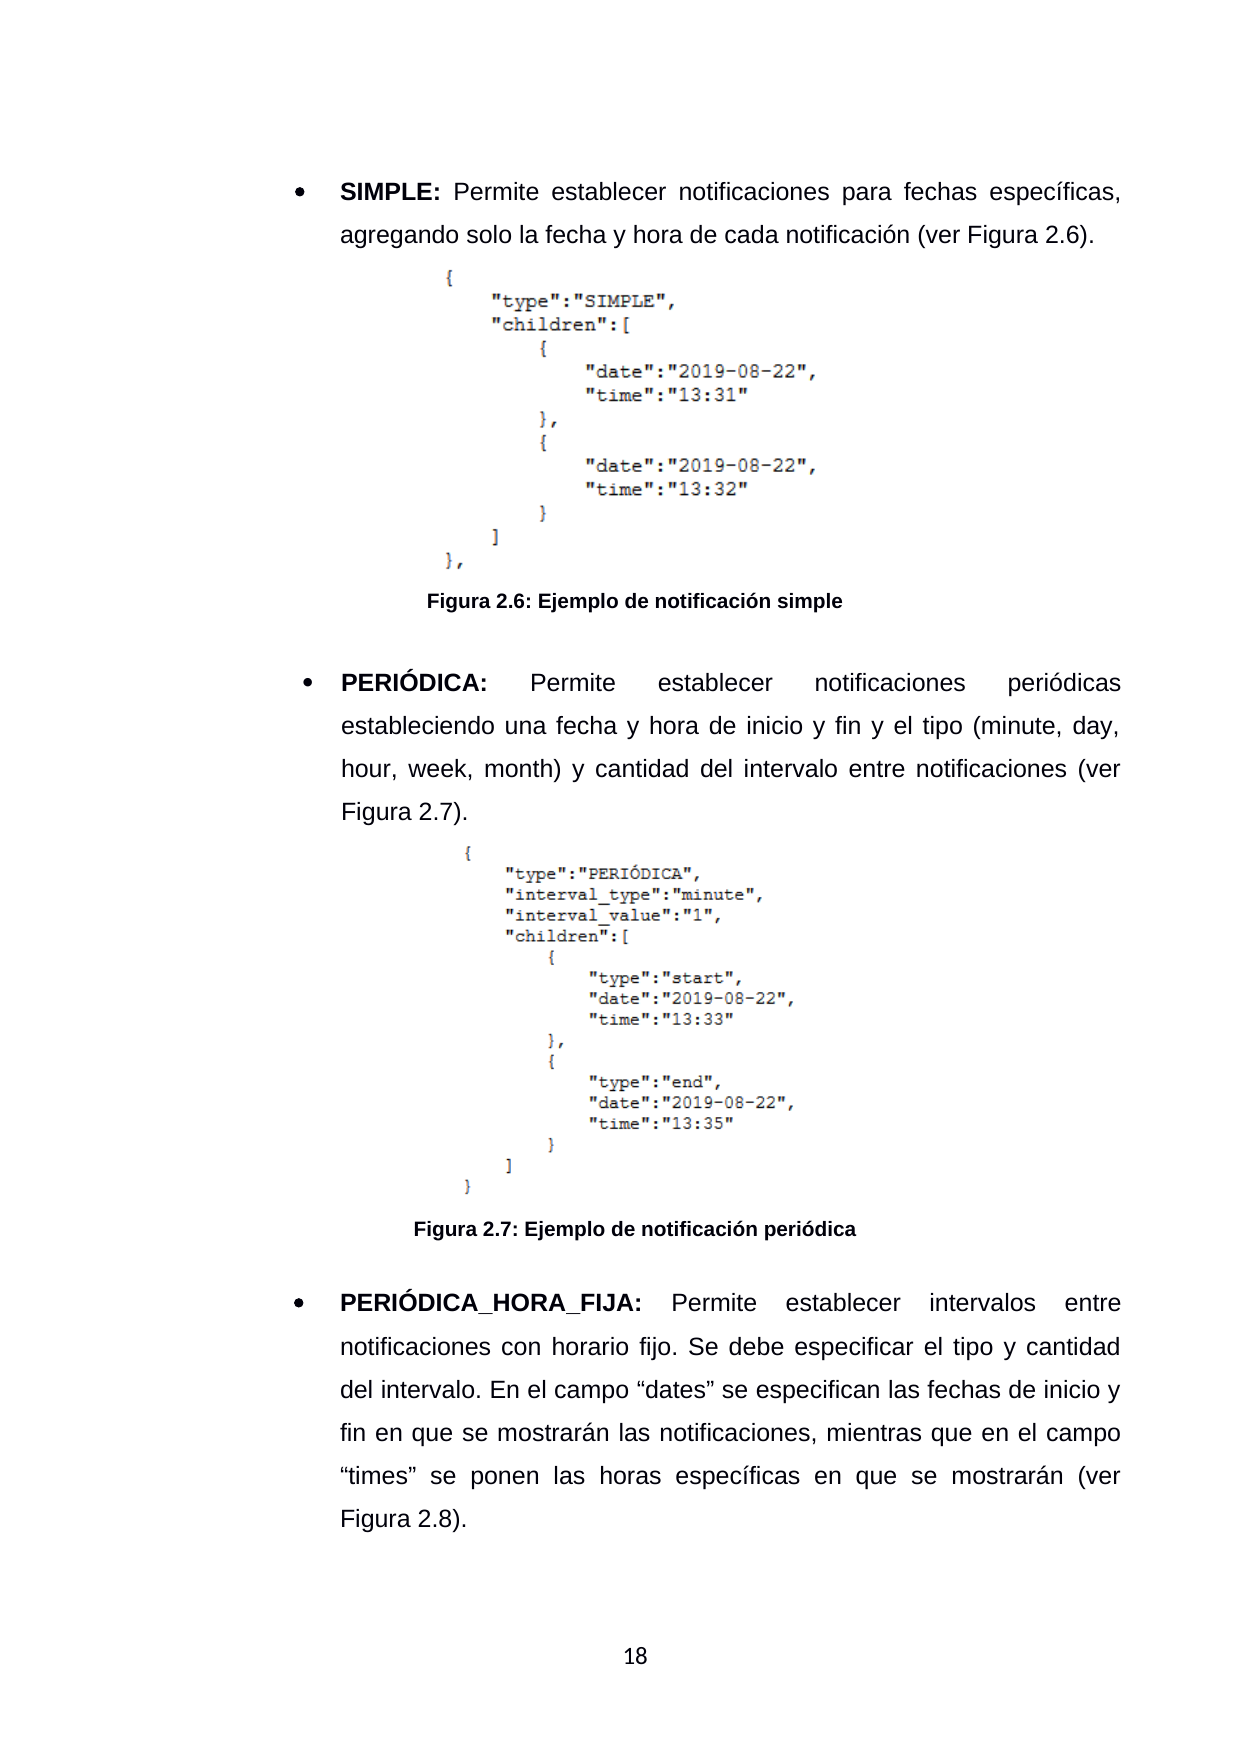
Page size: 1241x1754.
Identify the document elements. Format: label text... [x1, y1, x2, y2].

text Figura 2.7: Ejemplo de notificación periódica [148, 1216, 1122, 1240]
picture [460, 840, 810, 1202]
text Figura 2.6: Ejemplo de notificación simple [148, 589, 1122, 613]
list PERIÓDICA_HORA_FIJA: Permite establecer intervalos entre notificaciones con horario fijo. Se debe especificar el tipo y cantidad del intervalo. En el campo “dates” se especifican las fechas de inicio y fin en que se mostrarán las notificaciones, mientras que en el campo “times” se ponen las horas específicas en que se mostrarán (ver Figura 2.8). [294, 1288, 1122, 1533]
list SIMPLE: Permite establecer notificaciones para fechas específicas, agregando solo la fecha y hora de cada notificación (ver Figura 2.6). [295, 177, 1122, 249]
picture [439, 263, 831, 575]
list PERIÓDICA: Permite establecer notificaciones periódicas estableciendo una fecha y hora de inicio y fin y el tipo (minute, day, hour, week, month) y cantidad del intervalo entre notificaciones (ver Figura 2.7). [303, 668, 1122, 826]
